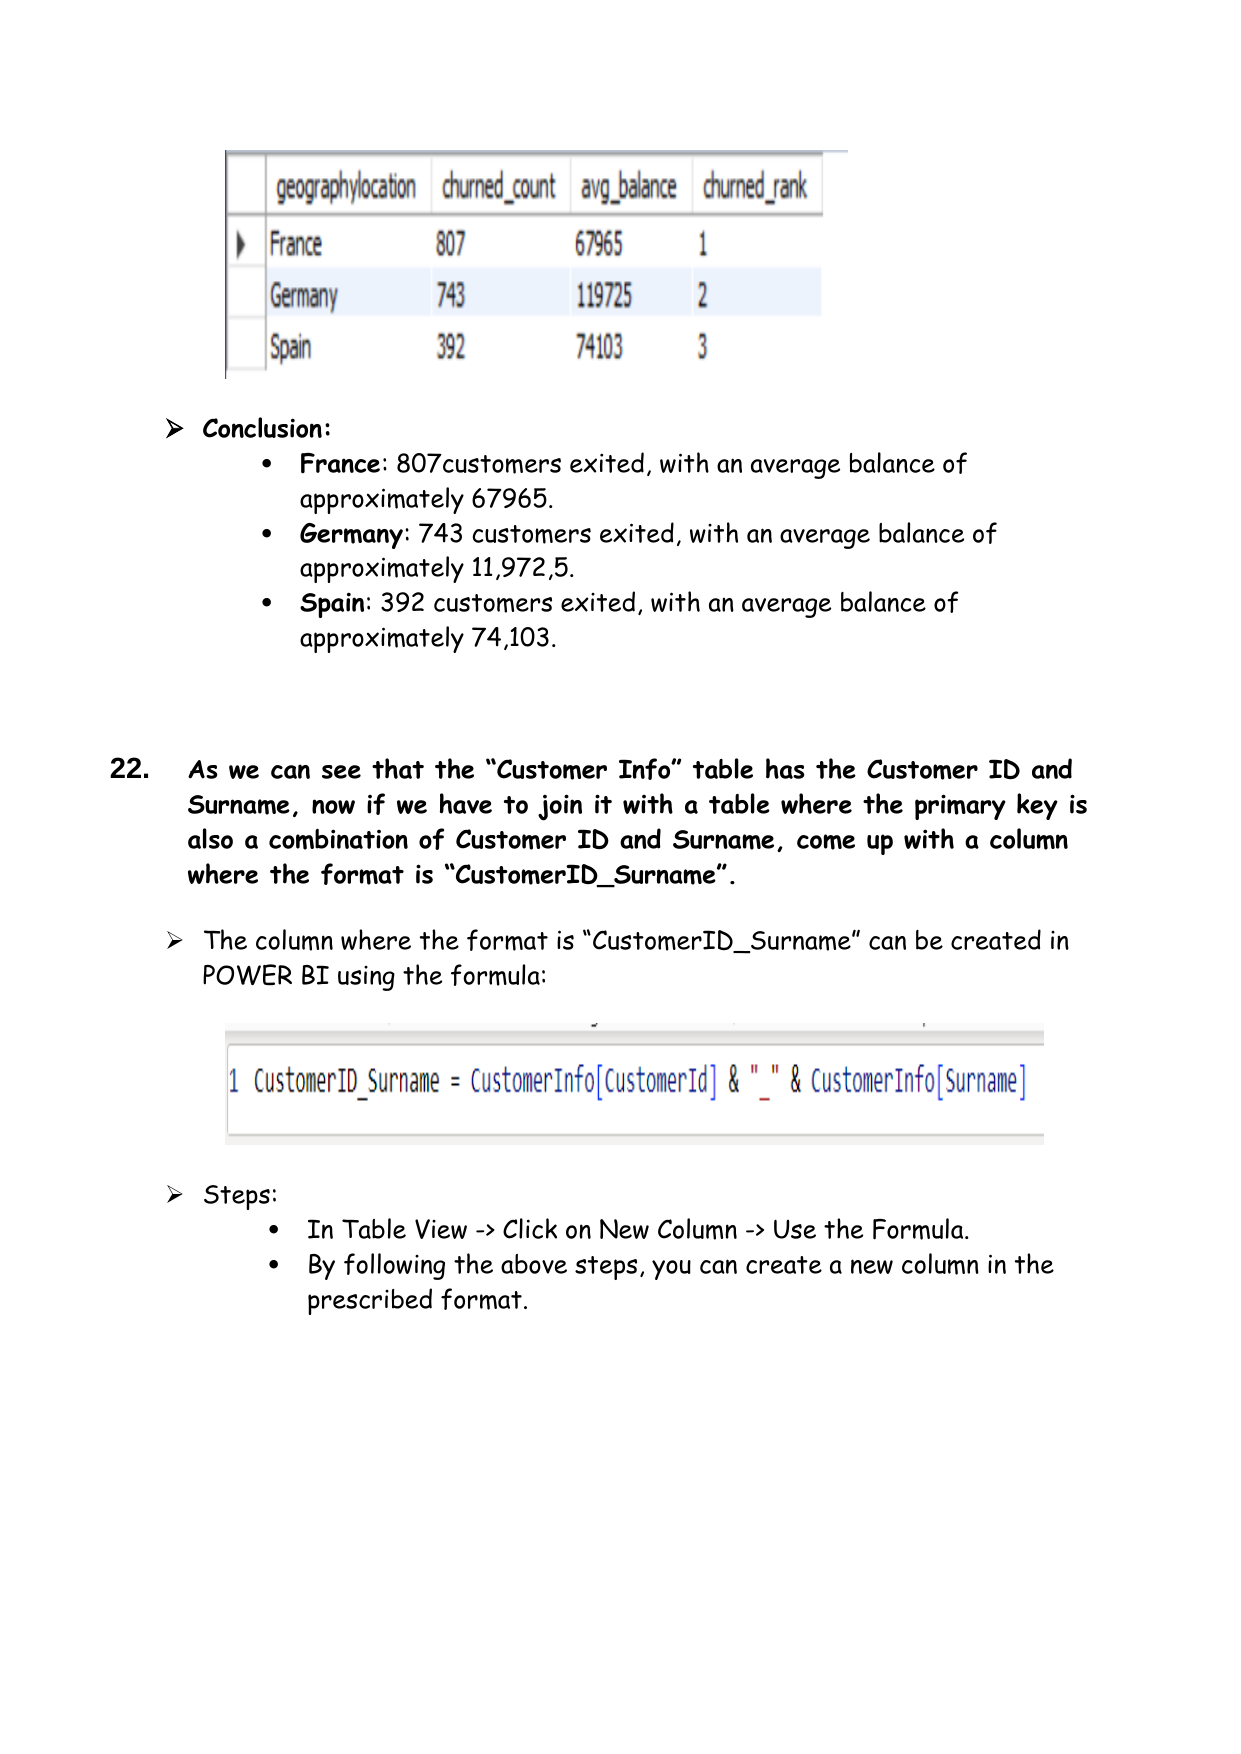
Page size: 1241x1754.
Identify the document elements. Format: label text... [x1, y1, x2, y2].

picture [225, 1023, 1044, 1145]
picture [225, 150, 848, 379]
list Germany: 743 customers exited, with an average balance of approximately 11,972,5. [262, 514, 1090, 584]
list As we can see that the “Customer Info” table has the Customer ID and Surname, now if we have to join it with a table where the primary key is also a combination of Customer ID and Surname, come up with a column where the format is “CustomerID_Surname”. [150, 751, 1090, 891]
list France: 807customers exited, with an average balance of approximately 67965. [262, 444, 1090, 514]
list The column where the format is “CustomerID_Surname” can be created in POWER BI using the formula: [165, 922, 1090, 992]
list Spain: 392 customers exited, with an average balance of approximately 74,103. [262, 584, 1090, 654]
list Conclusion: [165, 410, 1090, 444]
list In Table View -> Click on New Column -> Use the Formula. [269, 1211, 1090, 1246]
list Steps: [165, 1176, 1090, 1211]
list By following the above steps, you can create a new column in the prescribed format. [269, 1246, 1090, 1315]
